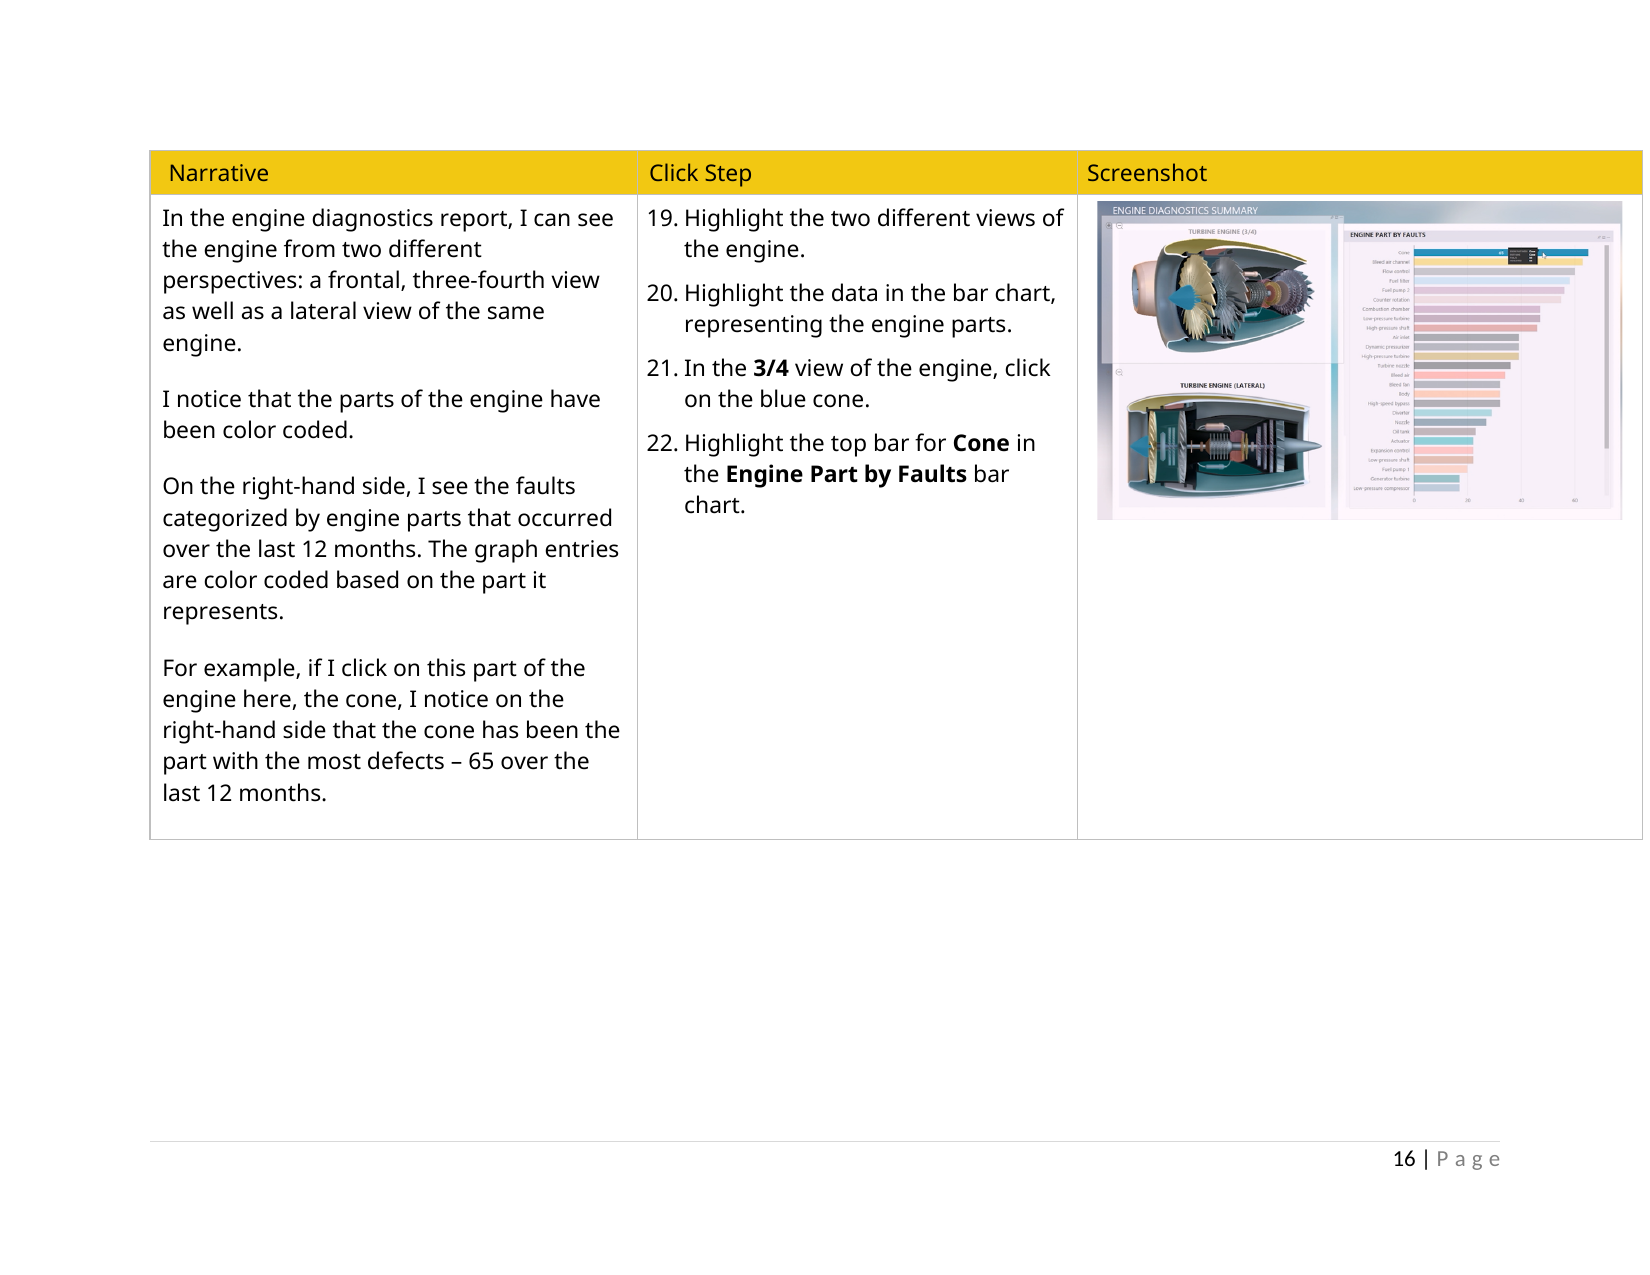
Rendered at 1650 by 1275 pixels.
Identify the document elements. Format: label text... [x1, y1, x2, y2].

table_cell Highlight the two different views of the engine. Highlight the data in the bar chart, representing the engine parts. In the 3/4 view of the engine, click on the blue cone. Highlight the top bar for Cone in the Engine Part by Faults bar chart. [638, 195, 1077, 839]
picture [1097, 201, 1623, 520]
table_header Click Step [638, 151, 1077, 194]
table_header Narrative [151, 151, 637, 194]
table_cell In the engine diagnostics report, I can see the engine from two different perspectives: a frontal, three-fourth view as well as a lateral view of the same engine. I notice that the parts of the engine have been color coded. On the right-hand side, I see the faults categorized by engine parts that occurred over the last 12 months. The graph entries are color coded based on the part it represents. For example, if I click on this part of the engine here, the cone, I notice on the right-hand side that the cone has been the part with the most defects – 65 over the last 12 months. [151, 195, 637, 839]
table_cell [1078, 195, 1642, 839]
table_header Screenshot [1078, 151, 1642, 194]
